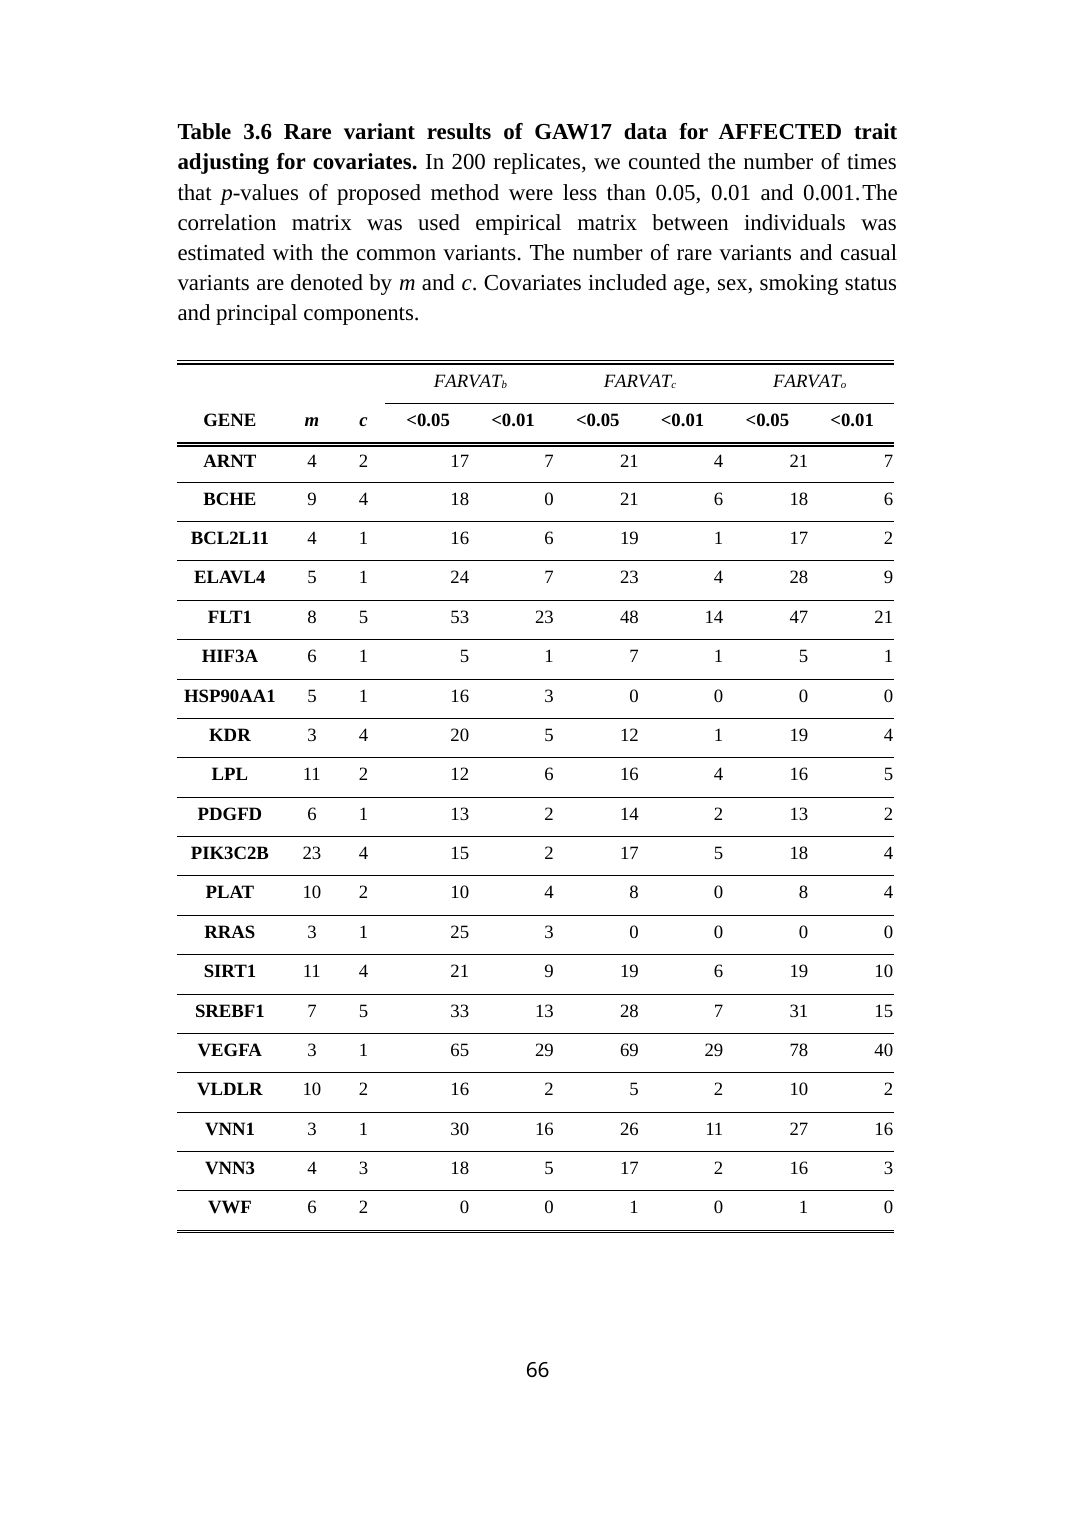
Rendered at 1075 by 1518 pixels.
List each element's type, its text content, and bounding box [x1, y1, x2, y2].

table_cell 10 [282, 876, 341, 915]
table_cell 14 [640, 601, 724, 639]
table_cell 24 [385, 561, 470, 600]
table_cell 0 [640, 680, 724, 718]
table_cell 26 [555, 1113, 640, 1151]
table_cell 3 [341, 1152, 385, 1190]
table_cell PDGFD [177, 798, 282, 836]
table_cell 9 [810, 561, 894, 600]
table_cell <0.05 [555, 404, 640, 442]
table_cell 65 [385, 1034, 470, 1072]
table_cell 69 [555, 1034, 640, 1072]
table_cell 7 [640, 995, 724, 1033]
table_cell PLAT [177, 876, 282, 915]
table_cell 7 [470, 561, 555, 600]
table_cell 6 [282, 798, 341, 836]
table_cell 23 [555, 561, 640, 600]
table_cell 4 [282, 522, 341, 560]
table_cell <0.05 [725, 404, 809, 442]
table_cell 19 [555, 522, 640, 560]
table_cell 40 [810, 1034, 894, 1072]
table_cell 5 [810, 758, 894, 797]
table_cell 3 [282, 916, 341, 954]
table_cell 5 [341, 995, 385, 1033]
table_cell 1 [341, 640, 385, 678]
table_cell 18 [725, 837, 809, 875]
table_cell 3 [470, 680, 555, 718]
table_cell 18 [725, 483, 809, 521]
text Table 3.6 Rare variant results of GAW17 data for AFFECTED trait adjusting for covariates. In 200 replicates, we counted the number of times that p-values of proposed method were less than 0.05, 0.01 and 0.001.The correlation matrix was used empirical matrix between individuals was estimated with the common variants. The number of rare variants and casual variants are denoted by m and c. Covariates included age, sex, smoking status and principal components. [177, 118, 898, 326]
table_cell 1 [341, 522, 385, 560]
table_cell SREBF1 [177, 995, 282, 1033]
table_cell LPL [177, 758, 282, 797]
table_cell 5 [470, 1152, 555, 1190]
table_cell 28 [555, 995, 640, 1033]
table_cell 2 [341, 876, 385, 915]
table_cell 0 [725, 916, 809, 954]
table_cell GENE [177, 403, 282, 442]
table_cell 5 [470, 719, 555, 757]
table_cell 1 [470, 640, 555, 678]
table_cell c [341, 403, 385, 442]
table_cell 16 [385, 680, 470, 718]
table_cell 17 [385, 447, 470, 482]
table_cell 23 [470, 601, 555, 639]
table_cell 6 [640, 483, 724, 521]
table_cell 1 [640, 522, 724, 560]
table_cell 18 [385, 483, 470, 521]
table_cell VNN3 [177, 1152, 282, 1190]
table_cell 3 [282, 1113, 341, 1151]
table_cell 21 [555, 447, 640, 482]
table_cell 2 [640, 1152, 724, 1190]
table_header FARVATc [555, 365, 724, 403]
table_cell 2 [470, 1073, 555, 1112]
table_cell 2 [640, 1073, 724, 1112]
table_cell 11 [282, 955, 341, 993]
table_cell 8 [555, 876, 640, 915]
table_cell 5 [385, 640, 470, 678]
table_cell 28 [725, 561, 809, 600]
table_cell 7 [810, 447, 894, 482]
table_cell 21 [810, 601, 894, 639]
table_cell 19 [725, 955, 809, 993]
table_cell PIK3C2B [177, 837, 282, 875]
table_cell VNN1 [177, 1113, 282, 1151]
table_header [282, 365, 341, 403]
table_cell 4 [282, 1152, 341, 1190]
table_cell 0 [640, 876, 724, 915]
table_cell 4 [810, 719, 894, 757]
table_cell 16 [810, 1113, 894, 1151]
table_cell 5 [725, 640, 809, 678]
table_cell 0 [640, 916, 724, 954]
table_cell 17 [555, 837, 640, 875]
table_cell 30 [385, 1113, 470, 1151]
table_cell 4 [640, 758, 724, 797]
table_cell 10 [725, 1073, 809, 1112]
table_cell 5 [555, 1073, 640, 1112]
table_cell 4 [282, 447, 341, 482]
table_cell 3 [470, 916, 555, 954]
table_cell RRAS [177, 916, 282, 954]
table_cell 23 [282, 837, 341, 875]
table_cell 48 [555, 601, 640, 639]
table_cell 7 [555, 640, 640, 678]
table_cell 13 [385, 798, 470, 836]
table_cell 1 [341, 1113, 385, 1151]
table_cell 0 [725, 680, 809, 718]
table_cell 6 [810, 483, 894, 521]
table_cell 4 [640, 561, 724, 600]
table_cell 1 [810, 640, 894, 678]
table_cell 2 [810, 522, 894, 560]
table_cell 12 [385, 758, 470, 797]
table_cell 19 [555, 955, 640, 993]
table_cell 10 [282, 1073, 341, 1112]
table_cell BCHE [177, 483, 282, 521]
table_cell FLT1 [177, 601, 282, 639]
table_cell 8 [725, 876, 809, 915]
table_cell 10 [385, 876, 470, 915]
table_cell ARNT [177, 447, 282, 482]
table_cell 4 [341, 483, 385, 521]
table_cell 0 [470, 1191, 555, 1230]
table_header FARVATb [385, 365, 555, 403]
table_cell 1 [341, 798, 385, 836]
table_cell 20 [385, 719, 470, 757]
table_cell 1 [341, 1034, 385, 1072]
table_cell 21 [725, 447, 809, 482]
table_cell 0 [555, 916, 640, 954]
table_cell 29 [640, 1034, 724, 1072]
table_cell 17 [725, 522, 809, 560]
table_cell 0 [810, 1191, 894, 1230]
table_cell 19 [725, 719, 809, 757]
table_cell 5 [341, 601, 385, 639]
table_header FARVATo [725, 365, 894, 403]
table_cell 2 [341, 1073, 385, 1112]
table_cell 8 [282, 601, 341, 639]
table_cell 0 [555, 680, 640, 718]
table_cell KDR [177, 719, 282, 757]
table_cell 2 [810, 798, 894, 836]
table_cell 27 [725, 1113, 809, 1151]
table_cell 18 [385, 1152, 470, 1190]
table_cell 3 [282, 1034, 341, 1072]
table_header [341, 365, 385, 403]
table_cell 25 [385, 916, 470, 954]
table_cell 3 [282, 719, 341, 757]
table_header [177, 365, 282, 403]
table_cell 11 [640, 1113, 724, 1151]
table_cell 2 [470, 798, 555, 836]
table_cell 13 [725, 798, 809, 836]
table_cell m [282, 403, 341, 442]
table_cell 0 [810, 916, 894, 954]
table_cell VLDLR [177, 1073, 282, 1112]
table_cell 16 [725, 1152, 809, 1190]
table_cell 1 [341, 916, 385, 954]
table_cell HIF3A [177, 640, 282, 678]
table_cell 6 [282, 640, 341, 678]
table_cell 2 [341, 447, 385, 482]
table_cell 78 [725, 1034, 809, 1072]
table_cell 4 [341, 955, 385, 993]
table_cell BCL2L11 [177, 522, 282, 560]
table_cell 0 [470, 483, 555, 521]
table_cell VWF [177, 1191, 282, 1230]
table_cell <0.01 [810, 404, 894, 442]
table_cell 0 [640, 1191, 724, 1230]
table_cell 15 [810, 995, 894, 1033]
table_cell 2 [341, 1191, 385, 1230]
table_cell 16 [725, 758, 809, 797]
table_cell 5 [282, 561, 341, 600]
table_cell 17 [555, 1152, 640, 1190]
table_cell 9 [282, 483, 341, 521]
table_cell 9 [470, 955, 555, 993]
table_cell 4 [470, 876, 555, 915]
table_cell 4 [341, 837, 385, 875]
table_cell 1 [341, 680, 385, 718]
table_cell 5 [640, 837, 724, 875]
table_cell 15 [385, 837, 470, 875]
table_cell 1 [341, 561, 385, 600]
table_cell ELAVL4 [177, 561, 282, 600]
table_cell 2 [470, 837, 555, 875]
table_cell VEGFA [177, 1034, 282, 1072]
table_cell 21 [385, 955, 470, 993]
table_cell 5 [282, 680, 341, 718]
table_cell 1 [725, 1191, 809, 1230]
table_cell <0.01 [640, 404, 724, 442]
table_cell 4 [341, 719, 385, 757]
table_cell 1 [640, 640, 724, 678]
table_cell 7 [282, 995, 341, 1033]
table_cell 33 [385, 995, 470, 1033]
table_cell 29 [470, 1034, 555, 1072]
table_cell 6 [470, 522, 555, 560]
table_cell 53 [385, 601, 470, 639]
table_cell HSP90AA1 [177, 680, 282, 718]
table_cell <0.05 [385, 404, 470, 442]
table_cell 16 [385, 522, 470, 560]
table_cell 1 [640, 719, 724, 757]
table_cell 3 [810, 1152, 894, 1190]
table_cell 2 [341, 758, 385, 797]
table_cell 16 [470, 1113, 555, 1151]
table_cell 2 [810, 1073, 894, 1112]
table_cell 4 [640, 447, 724, 482]
table_cell 6 [640, 955, 724, 993]
table_cell 12 [555, 719, 640, 757]
table_cell 11 [282, 758, 341, 797]
table_cell 21 [555, 483, 640, 521]
table_cell 4 [810, 837, 894, 875]
table_cell 2 [640, 798, 724, 836]
table_cell 6 [470, 758, 555, 797]
table_cell 1 [555, 1191, 640, 1230]
table_cell 0 [385, 1191, 470, 1230]
table_cell 4 [810, 876, 894, 915]
table_cell 16 [555, 758, 640, 797]
table_cell SIRT1 [177, 955, 282, 993]
table_cell 16 [385, 1073, 470, 1112]
table_cell 31 [725, 995, 809, 1033]
table_cell 10 [810, 955, 894, 993]
table_cell 7 [470, 447, 555, 482]
table_cell 6 [282, 1191, 341, 1230]
table_cell 14 [555, 798, 640, 836]
table_cell 0 [810, 680, 894, 718]
table_cell <0.01 [470, 404, 555, 442]
table_cell 13 [470, 995, 555, 1033]
table_cell 47 [725, 601, 809, 639]
